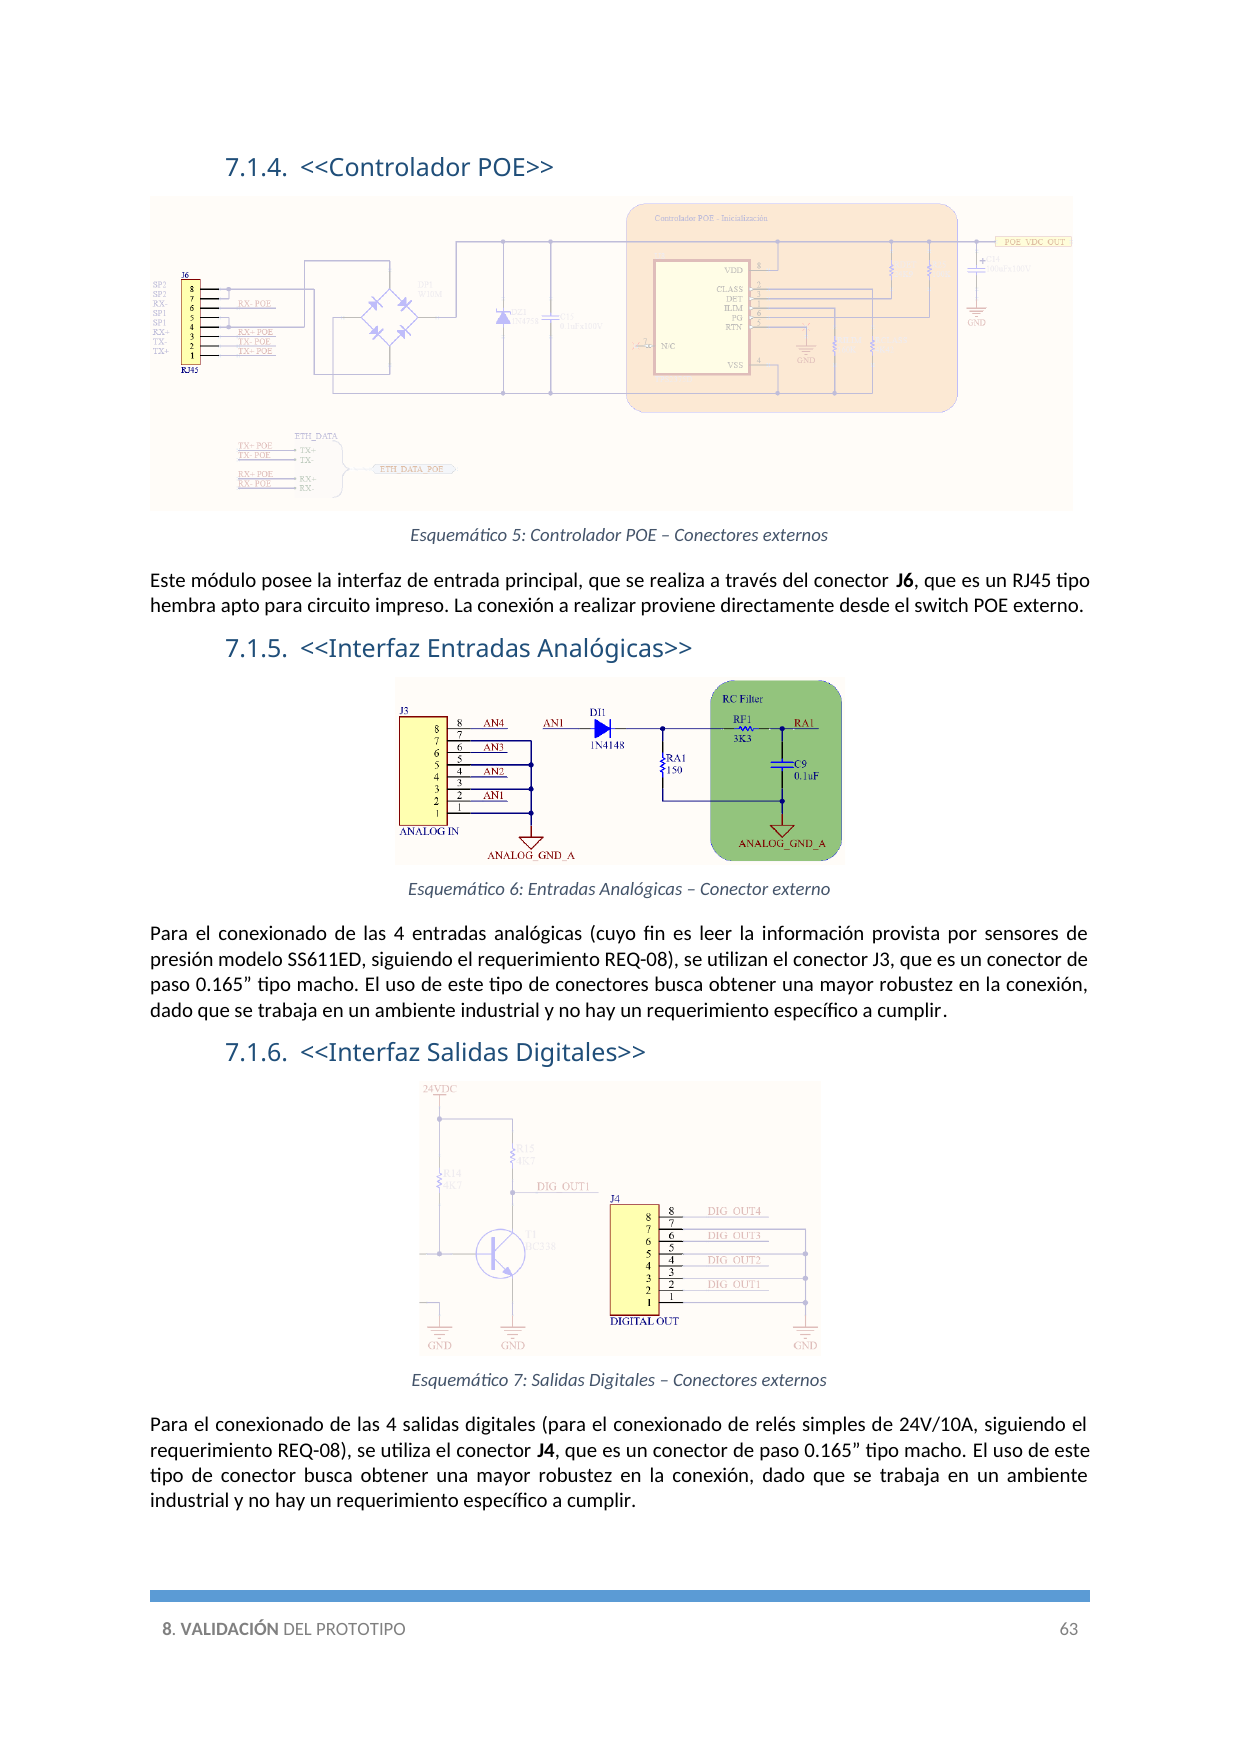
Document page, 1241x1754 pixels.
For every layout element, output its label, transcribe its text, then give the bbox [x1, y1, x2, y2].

picture [150, 196, 1073, 511]
subtitle <<Interfaz Entradas Analógicas>> [225, 631, 1090, 664]
subtitle <<Interfaz Salidas Digitales>> [225, 1035, 1090, 1069]
text Este módulo posee la interfaz de entrada principal, que se realiza a través del conector J6, que es un RJ45 tipo hembra apto para circuito impreso. La conexión a realizar proviene directamente desde el switch POE externo. [150, 567, 1090, 618]
picture [419, 1081, 821, 1356]
text Esquemático 5: Controlador POE – Conectores externos [150, 523, 1090, 546]
text Para el conexionado de las 4 entradas analógicas (cuyo fin es leer la información provista por sensores de presión modelo SS611ED, siguiendo el requerimiento REQ-08), se utilizan el conector J3, que es un conector de paso 0.165” tipo macho. El uso de este tipo de conectores busca obtener una mayor robustez en la conexión, dado que se trabaja en un ambiente industrial y no hay un requerimiento específico a cumplir. [150, 921, 1090, 1022]
picture [395, 677, 846, 865]
text Para el conexionado de las 4 salidas digitales (para el conexionado de relés simples de 24V/10A, siguiendo el requerimiento REQ-08), se utiliza el conector J4, que es un conector de paso 0.165” tipo macho. El uso de este tipo de conector busca obtener una mayor robustez en la conexión, dado que se trabaja en un ambiente industrial y no hay un requerimiento específico a cumplir. [150, 1411, 1090, 1513]
text Esquemático 7: Salidas Digitales – Conectores externos [150, 1368, 1090, 1391]
subtitle <<Controlador POE>> [225, 150, 1090, 184]
text Esquemático 6: Entradas Analógicas – Conector externo [150, 877, 1090, 900]
